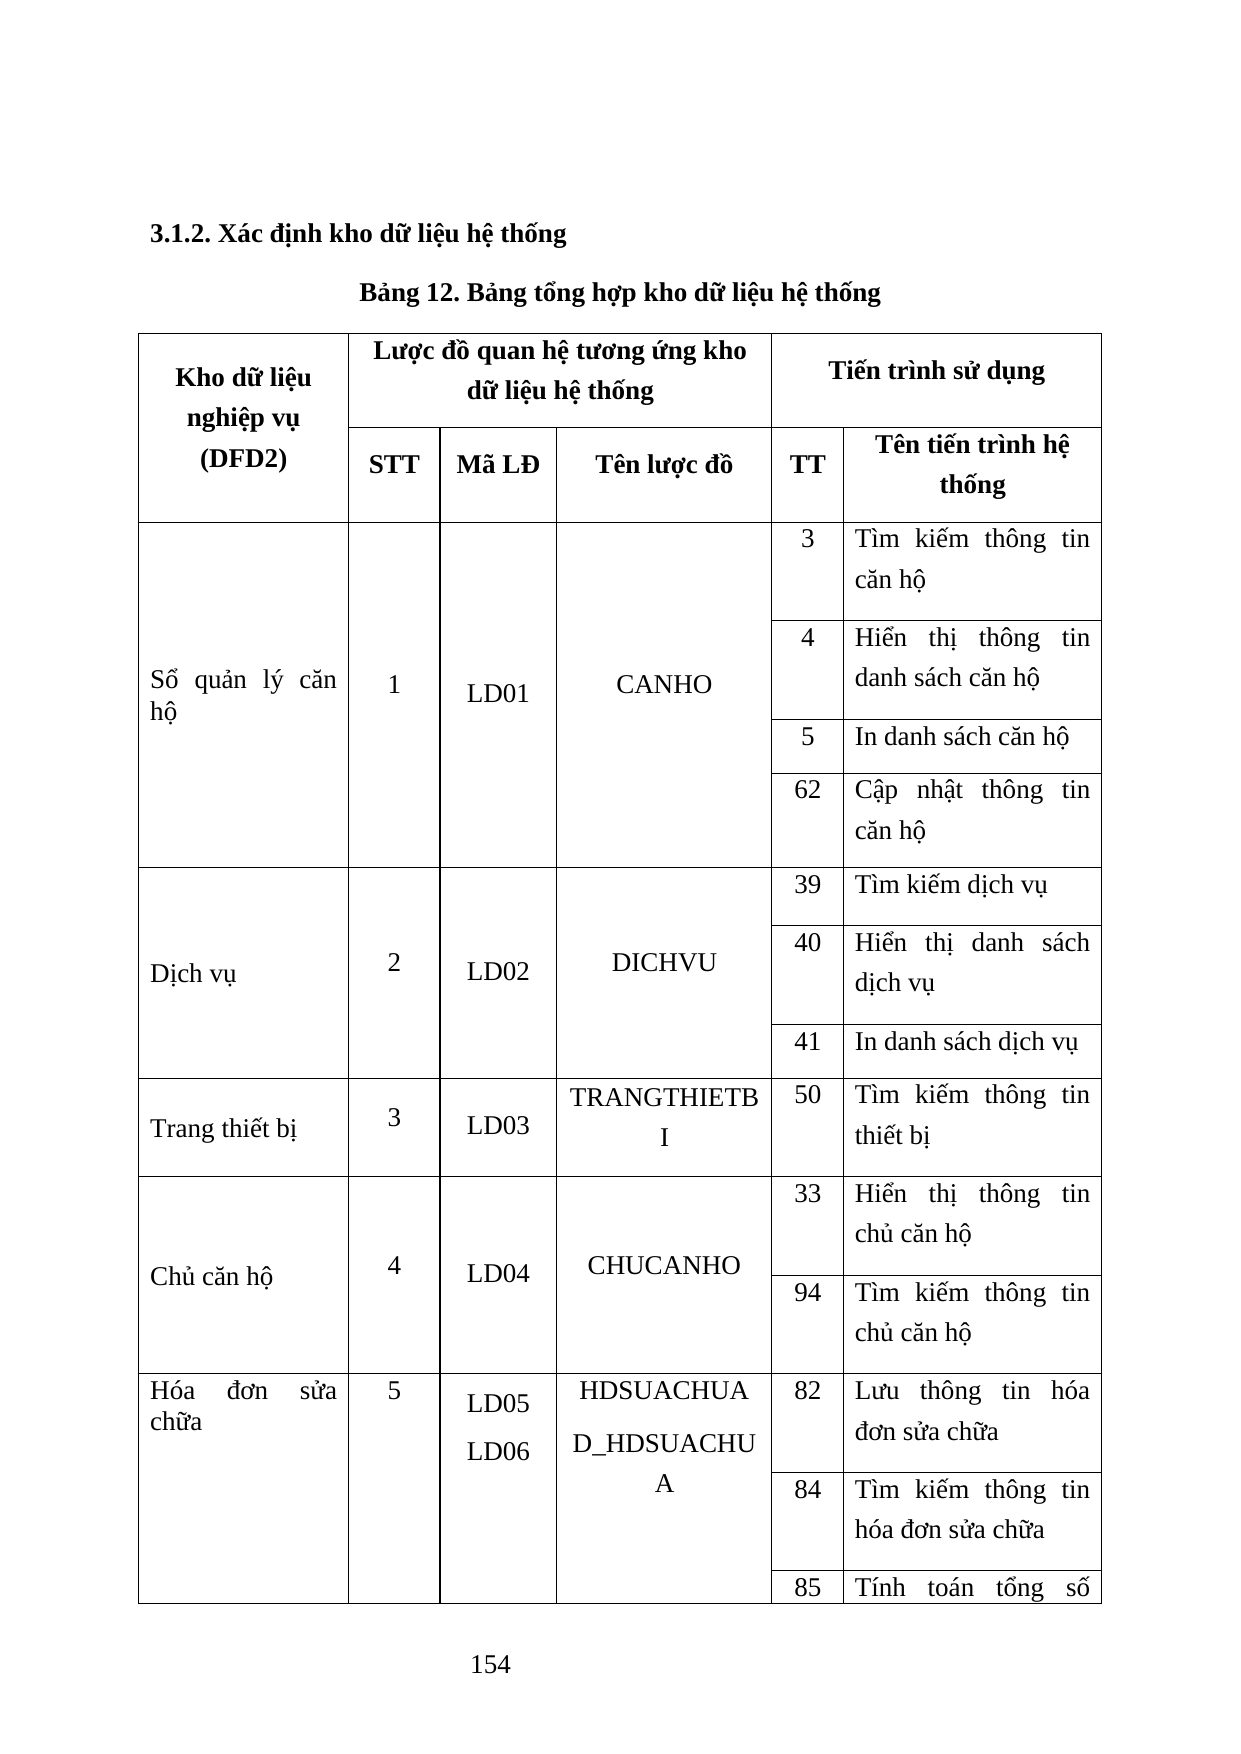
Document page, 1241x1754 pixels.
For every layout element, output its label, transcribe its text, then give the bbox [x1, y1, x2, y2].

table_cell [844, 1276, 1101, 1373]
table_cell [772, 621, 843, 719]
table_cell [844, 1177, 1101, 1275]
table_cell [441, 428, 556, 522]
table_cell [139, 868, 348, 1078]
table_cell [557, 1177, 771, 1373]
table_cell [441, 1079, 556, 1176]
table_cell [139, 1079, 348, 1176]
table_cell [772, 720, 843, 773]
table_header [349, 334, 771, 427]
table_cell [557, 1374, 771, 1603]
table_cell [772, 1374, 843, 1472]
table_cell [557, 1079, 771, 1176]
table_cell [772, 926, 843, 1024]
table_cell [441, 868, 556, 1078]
text Bảng 12. Bảng tổng hợp kho dữ liệu hệ thống [150, 276, 1090, 307]
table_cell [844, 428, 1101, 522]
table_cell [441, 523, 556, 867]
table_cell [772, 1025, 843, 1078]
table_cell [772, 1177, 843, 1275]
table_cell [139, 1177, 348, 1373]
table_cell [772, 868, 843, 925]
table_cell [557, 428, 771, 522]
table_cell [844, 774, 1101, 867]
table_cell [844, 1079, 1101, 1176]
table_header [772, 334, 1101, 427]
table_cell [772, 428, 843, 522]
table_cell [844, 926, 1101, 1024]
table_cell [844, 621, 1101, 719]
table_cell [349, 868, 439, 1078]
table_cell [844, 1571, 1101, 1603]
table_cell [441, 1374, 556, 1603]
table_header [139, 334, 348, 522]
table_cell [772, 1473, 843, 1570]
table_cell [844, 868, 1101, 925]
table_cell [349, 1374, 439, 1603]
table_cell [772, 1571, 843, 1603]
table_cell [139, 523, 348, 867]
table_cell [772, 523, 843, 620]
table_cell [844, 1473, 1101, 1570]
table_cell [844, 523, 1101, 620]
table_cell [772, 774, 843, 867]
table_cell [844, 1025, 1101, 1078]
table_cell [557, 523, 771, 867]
subtitle Xác định kho dữ liệu hệ thống [150, 217, 1090, 249]
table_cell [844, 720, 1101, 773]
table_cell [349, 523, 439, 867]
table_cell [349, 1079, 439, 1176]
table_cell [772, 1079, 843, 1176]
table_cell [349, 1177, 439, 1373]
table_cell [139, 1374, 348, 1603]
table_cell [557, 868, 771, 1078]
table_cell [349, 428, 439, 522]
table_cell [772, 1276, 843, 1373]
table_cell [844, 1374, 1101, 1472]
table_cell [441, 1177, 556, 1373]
